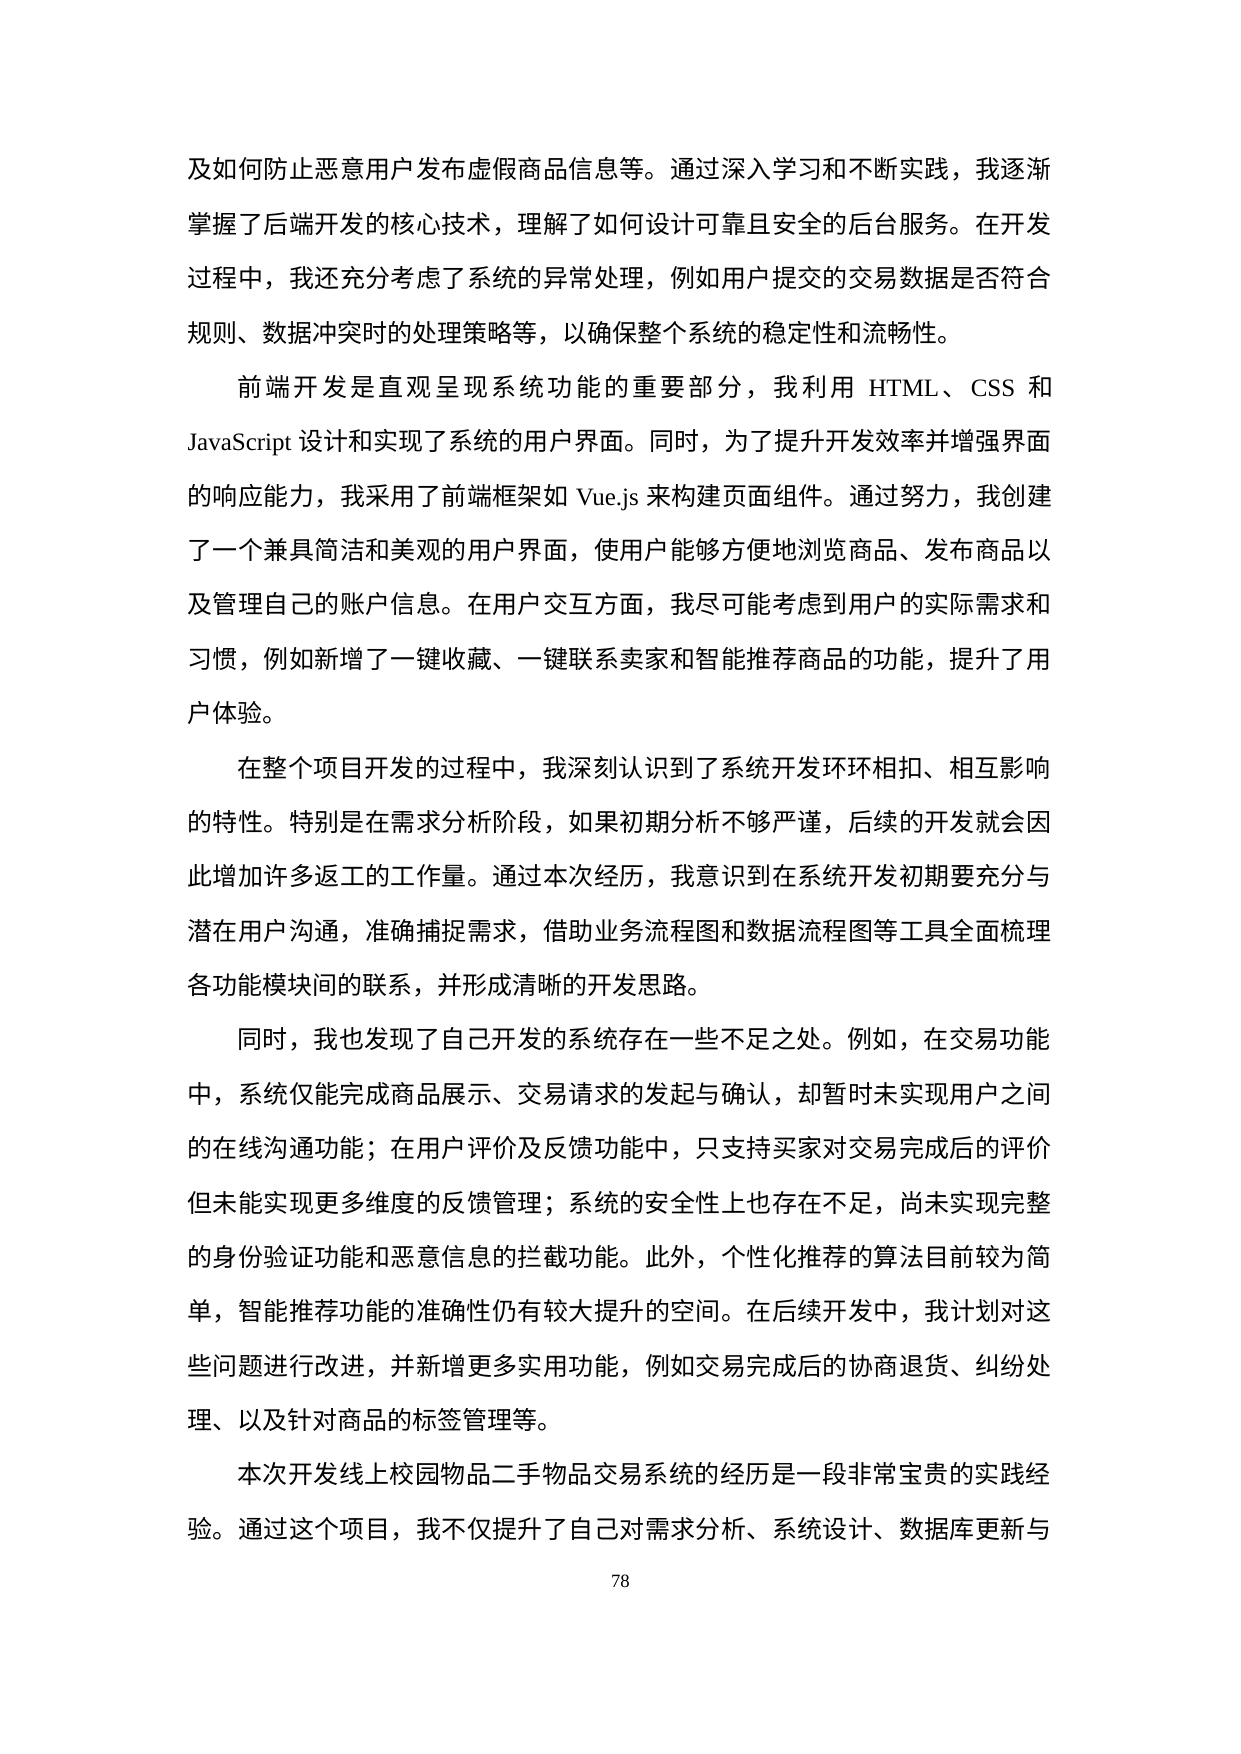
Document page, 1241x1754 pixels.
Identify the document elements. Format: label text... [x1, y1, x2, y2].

text 同时，我也发现了自己开发的系统存在一些不足之处。例如，在交易功能中，系统仅能完成商品展示、交易请求的发起与确认，却暂时未实现用户之间的在线沟通功能；在用户评价及反馈功能中，只支持买家对交易完成后的评价，但未能实现更多维度的反馈管理；系统的安全性上也存在不足，尚未实现完整的身份验证功能和恶意信息的拦截功能。此外，个性化推荐的算法目前较为简单，智能推荐功能的准确性仍有较大提升的空间。在后续开发中，我计划对这些问题进行改进，并新增更多实用功能，例如交易完成后的协商退货、纠纷处理、以及针对商品的标签管理等。 [187, 1020, 1053, 1437]
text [187, 150, 1053, 349]
text 在整个项目开发的过程中，我深刻认识到了系统开发环环相扣、相互影响的特性。特别是在需求分析阶段，如果初期分析不够严谨，后续的开发就会因此增加许多返工的工作量。通过本次经历，我意识到在系统开发初期要充分与潜在用户沟通，准确捕捉需求，借助业务流程图和数据流程图等工具全面梳理各功能模块间的联系，并形成清晰的开发思路。 [187, 748, 1053, 1002]
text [187, 1455, 1053, 1546]
text 前端开发是直观呈现系统功能的重要部分，我利用 HTML、CSS 和 JavaScript 设计和实现了系统的用户界面。同时，为了提升开发效率并增强界面的响应能力，我采用了前端框架如 Vue.js 来构建页面组件。通过努力，我创建了一个兼具简洁和美观的用户界面，使用户能够方便地浏览商品、发布商品以及管理自己的账户信息。在用户交互方面，我尽可能考虑到用户的实际需求和习惯，例如新增了一键收藏、一键联系卖家和智能推荐商品的功能，提升了用户体验。 [187, 367, 1053, 730]
